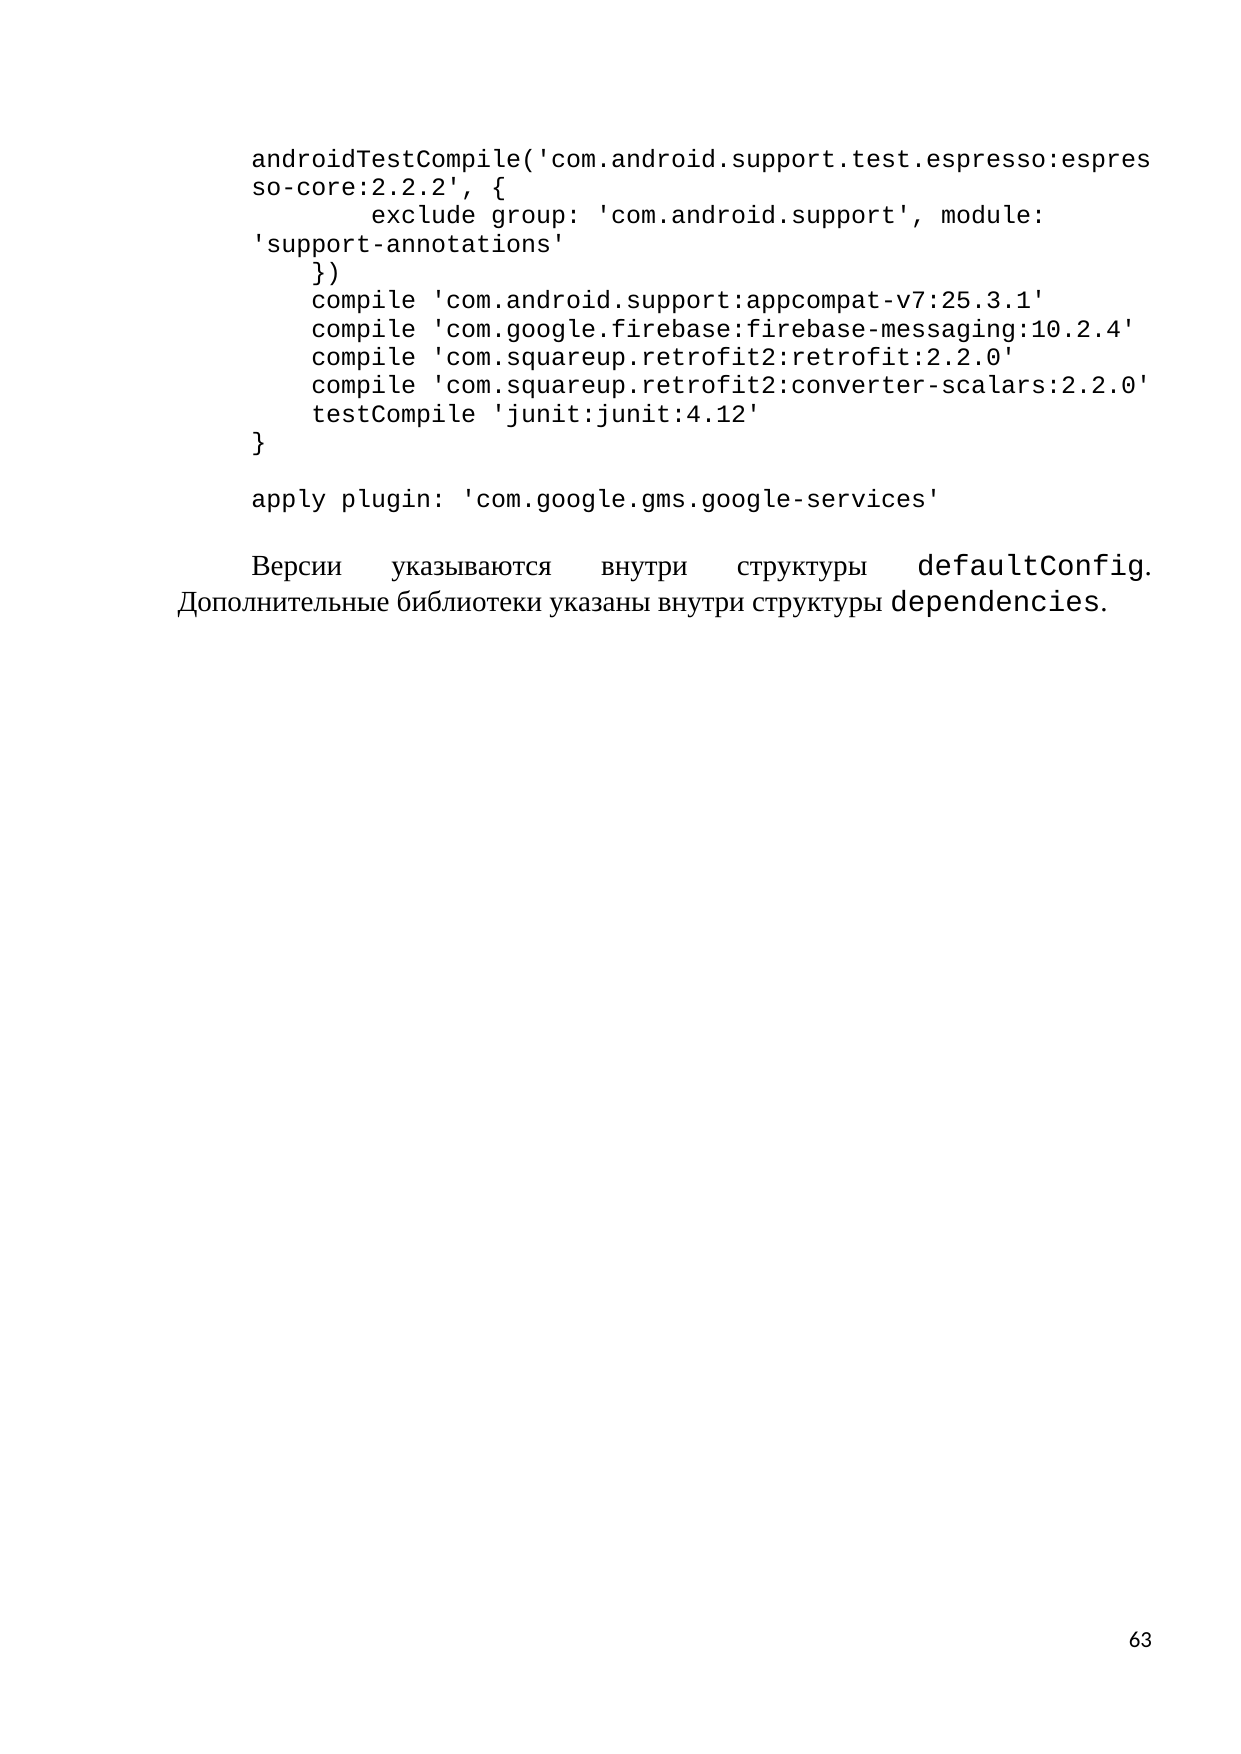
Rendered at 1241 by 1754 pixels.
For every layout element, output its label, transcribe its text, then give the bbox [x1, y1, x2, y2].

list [251, 118, 1152, 514]
text Версии указываются внутри структуры defaultConfig. Дополнительные библиотеки указаны внутри структуры dependencies. [177, 548, 1152, 620]
